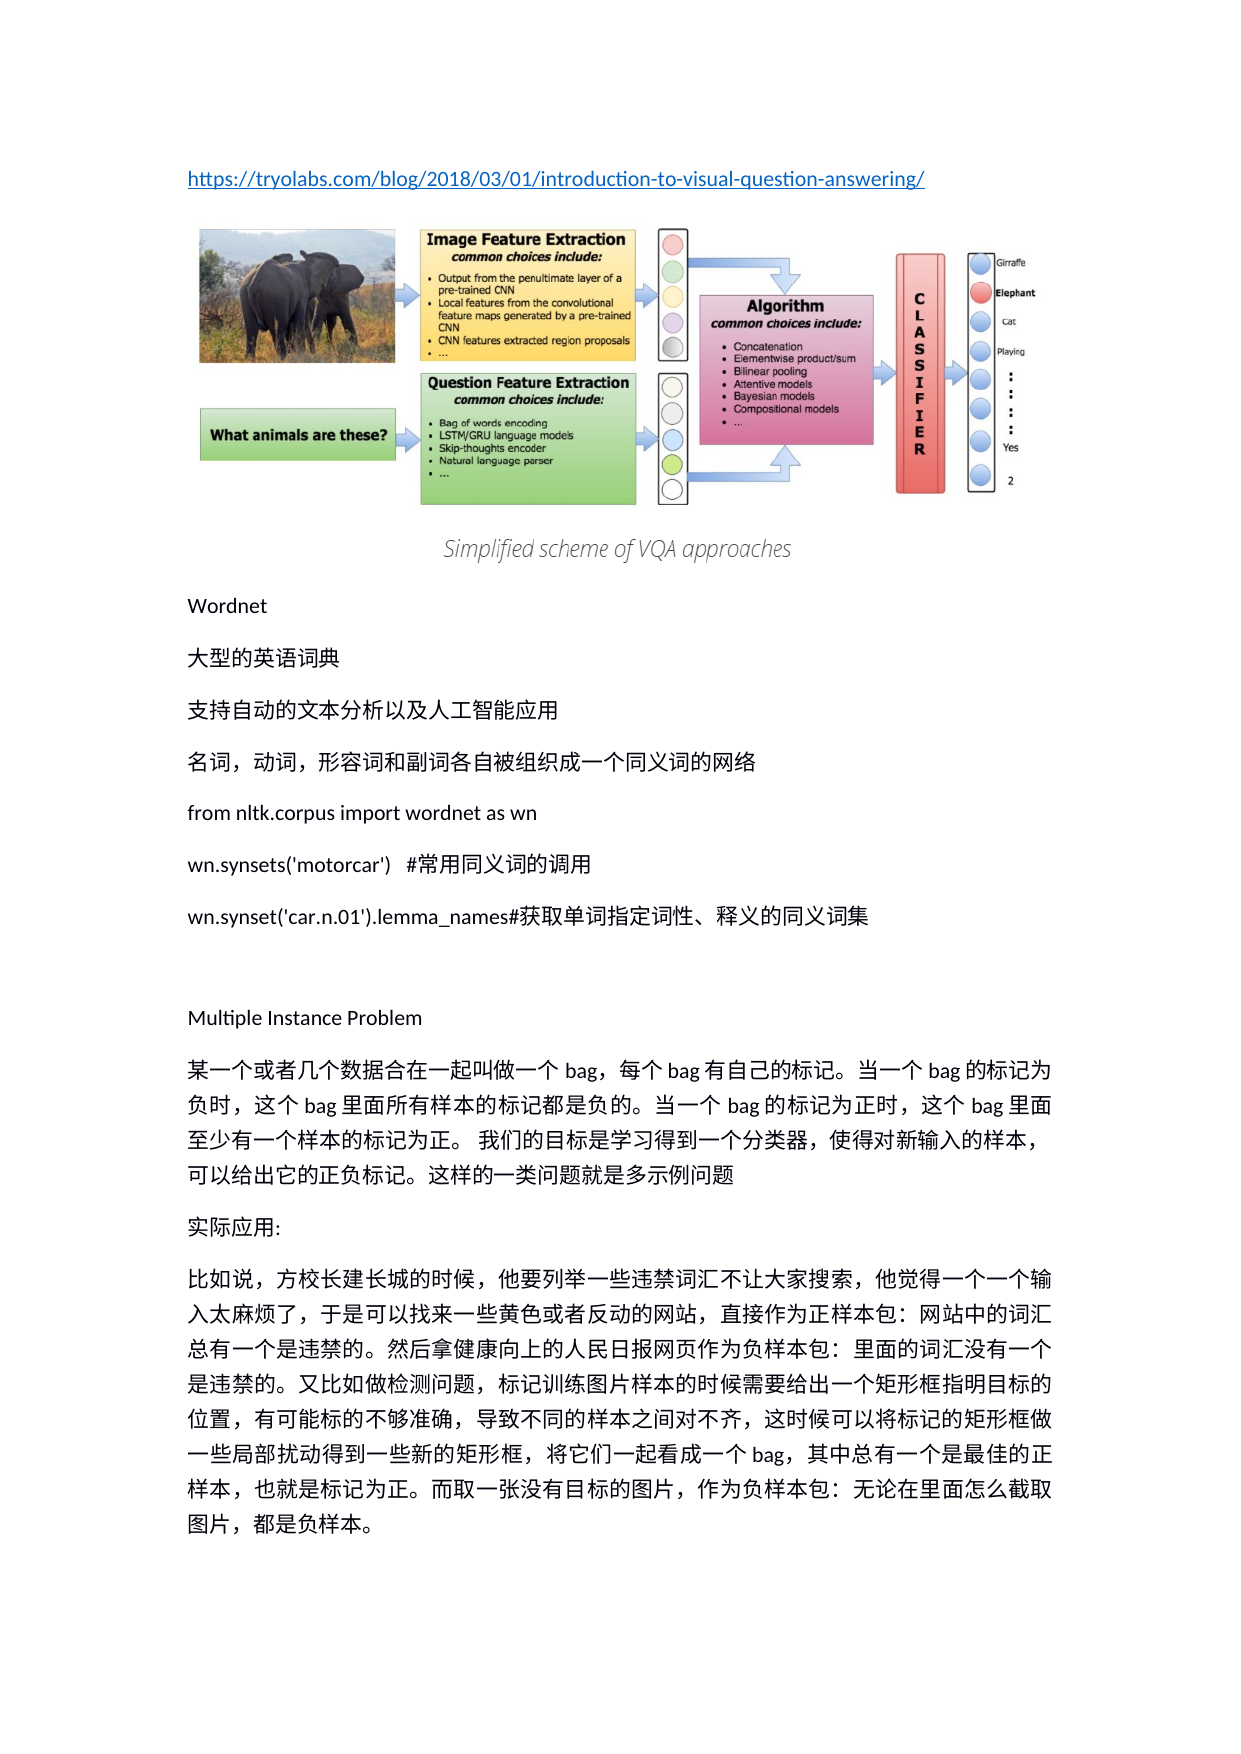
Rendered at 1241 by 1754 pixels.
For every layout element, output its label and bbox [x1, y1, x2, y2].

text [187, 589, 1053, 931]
picture [187, 213, 1053, 567]
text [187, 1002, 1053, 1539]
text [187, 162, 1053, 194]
